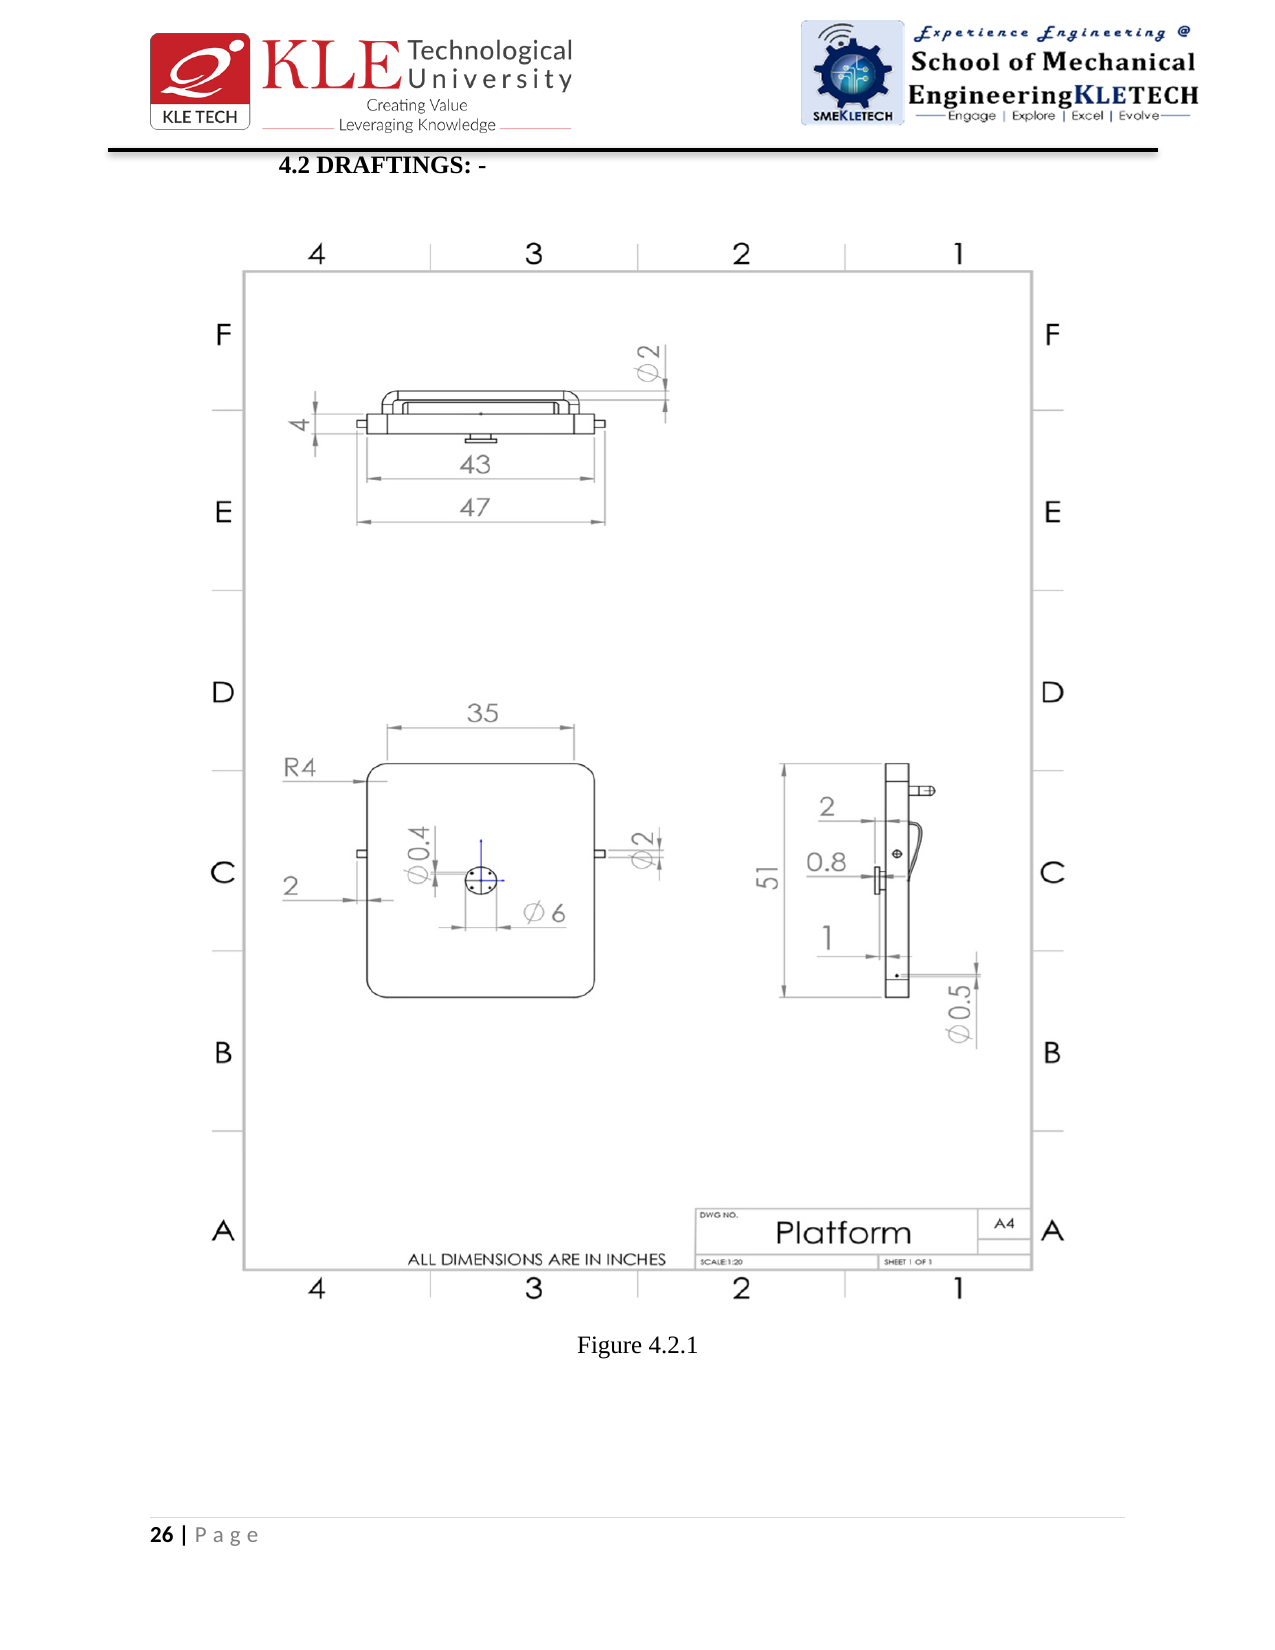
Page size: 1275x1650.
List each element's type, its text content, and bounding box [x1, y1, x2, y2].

picture [801, 15, 1220, 132]
subtitle 4.2 DRAFTINGS: - [210, 150, 1125, 179]
picture [150, 33, 572, 133]
text Figure 4.2.1 [150, 1331, 1125, 1359]
picture [202, 236, 1073, 1306]
